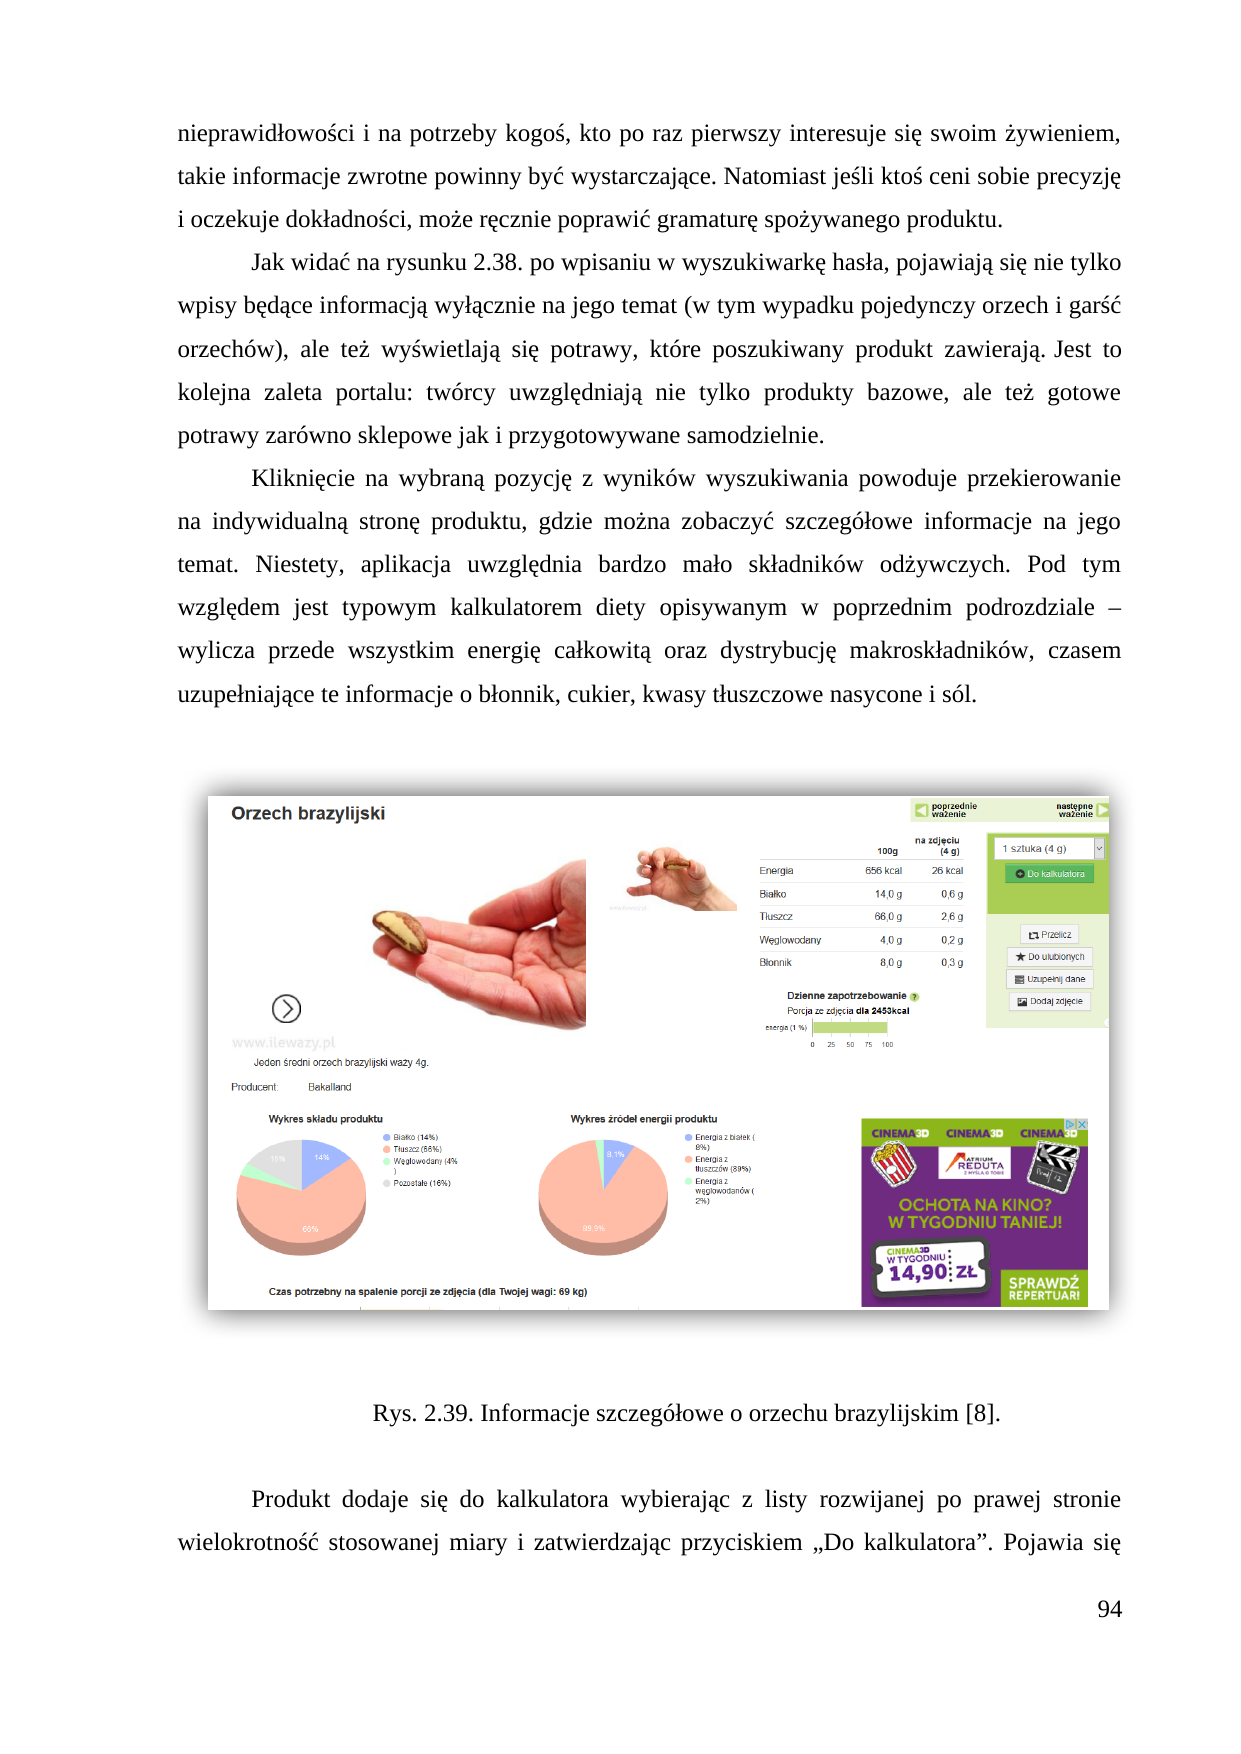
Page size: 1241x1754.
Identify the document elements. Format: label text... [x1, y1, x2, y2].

text Jak widać na rysunku 2.38. po wpisaniu w wyszukiwarkę hasła, pojawiają się nie tylko wpisy będące informacją wyłącznie na jego temat (w tym wypadku pojedynczy orzech i garść orzechów), ale też wyświetlają się potrawy, które poszukiwany produkt zawierają. Jest to kolejna zaleta portalu: twórcy uwzględniają nie tylko produkty bazowe, ale też gotowe potrawy zarówno sklepowe jak i przygotowywane samodzielnie. [177, 247, 1122, 449]
picture [208, 796, 1109, 1310]
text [177, 118, 1122, 233]
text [177, 1484, 1122, 1556]
text Kliknięcie na wybraną pozycję z wyników wyszukiwania powoduje przekierowanie na indywidualną stronę produktu, gdzie można zobaczyć szczegółowe informacje na jego temat. Niestety, aplikacja uwzględnia bardzo mało składników odżywczych. Pod tym względem jest typowym kalkulatorem diety opisywanym w poprzednim podrozdziale – wylicza przede wszystkim energię całkowitą oraz dystrybucję makroskładników, czasem uzupełniające te informacje o błonnik, cukier, kwasy tłuszczowe nasycone i sól. [177, 463, 1122, 707]
text Rys. 2.39. Informacje szczegółowe o orzechu brazylijskim [8]. [177, 1398, 1122, 1426]
